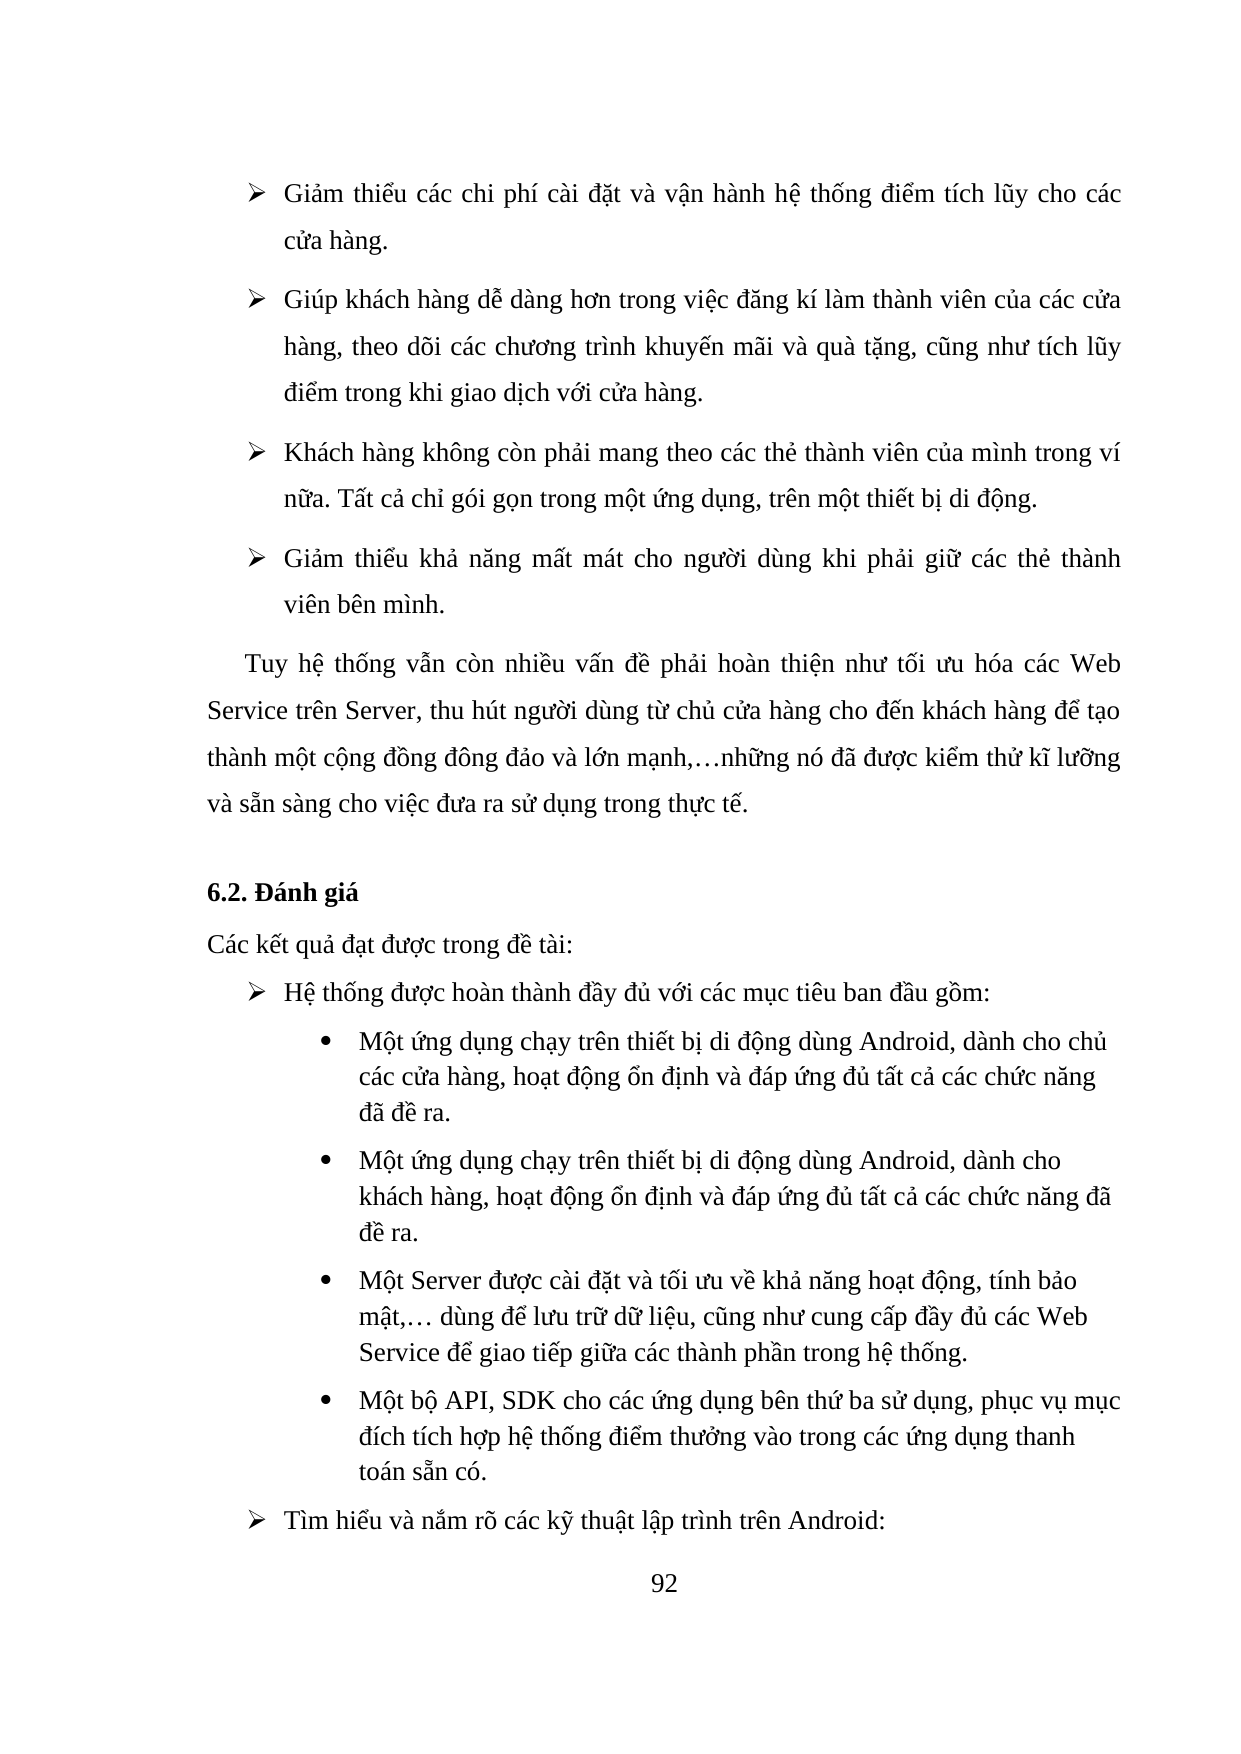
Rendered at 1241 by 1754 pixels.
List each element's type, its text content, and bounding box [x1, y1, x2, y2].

list Một bộ API, SDK cho các ứng dụng bên thứ ba sử dụng, phục vụ mục đích tích hợp hệ thống điểm thưởng vào trong các ứng dụng thanh toán sẵn có. [321, 1384, 1122, 1487]
subtitle 6.2. Đánh giá [207, 876, 1122, 907]
list Giảm thiểu các chi phí cài đặt và vận hành hệ thống điểm tích lũy cho các cửa hàng. [246, 177, 1122, 255]
list Khách hàng không còn phải mang theo các thẻ thành viên của mình trong ví nữa. Tất cả chỉ gói gọn trong một ứng dụng, trên một thiết bị di động. [246, 436, 1122, 514]
list Một ứng dụng chạy trên thiết bị di động dùng Android, dành cho khách hàng, hoạt động ổn định và đáp ứng đủ tất cả các chức năng đã đề ra. [321, 1144, 1122, 1247]
text Tuy hệ thống vẫn còn nhiều vấn đề phải hoàn thiện như tối ưu hóa các Web Service trên Server, thu hút người dùng từ chủ cửa hàng cho đến khách hàng để tạo thành một cộng đồng đông đảo và lớn mạnh,…những nó đã được kiểm thử kĩ lưỡng và sẵn sàng cho việc đưa ra sử dụng trong thực tế. [207, 648, 1122, 819]
text Các kết quả đạt được trong đề tài: [207, 928, 1122, 959]
list Hệ thống được hoàn thành đầy đủ với các mục tiêu ban đầu gồm: [246, 976, 1122, 1007]
list Tìm hiểu và nắm rõ các kỹ thuật lập trình trên Android: [246, 1504, 1122, 1535]
list Một ứng dụng chạy trên thiết bị di động dùng Android, dành cho chủ các cửa hàng, hoạt động ổn định và đáp ứng đủ tất cả các chức năng đã đề ra. [321, 1024, 1122, 1127]
list Một Server được cài đặt và tối ưu về khả năng hoạt động, tính bảo mật,… dùng để lưu trữ dữ liệu, cũng như cung cấp đầy đủ các Web Service để giao tiếp giữa các thành phần trong hệ thống. [321, 1264, 1122, 1367]
list Giảm thiểu khả năng mất mát cho người dùng khi phải giữ các thẻ thành viên bên mình. [246, 542, 1122, 619]
list Giúp khách hàng dễ dàng hơn trong việc đăng kí làm thành viên của các cửa hàng, theo dõi các chương trình khuyến mãi và quà tặng, cũng như tích lũy điểm trong khi giao dịch với cửa hàng. [246, 283, 1122, 408]
